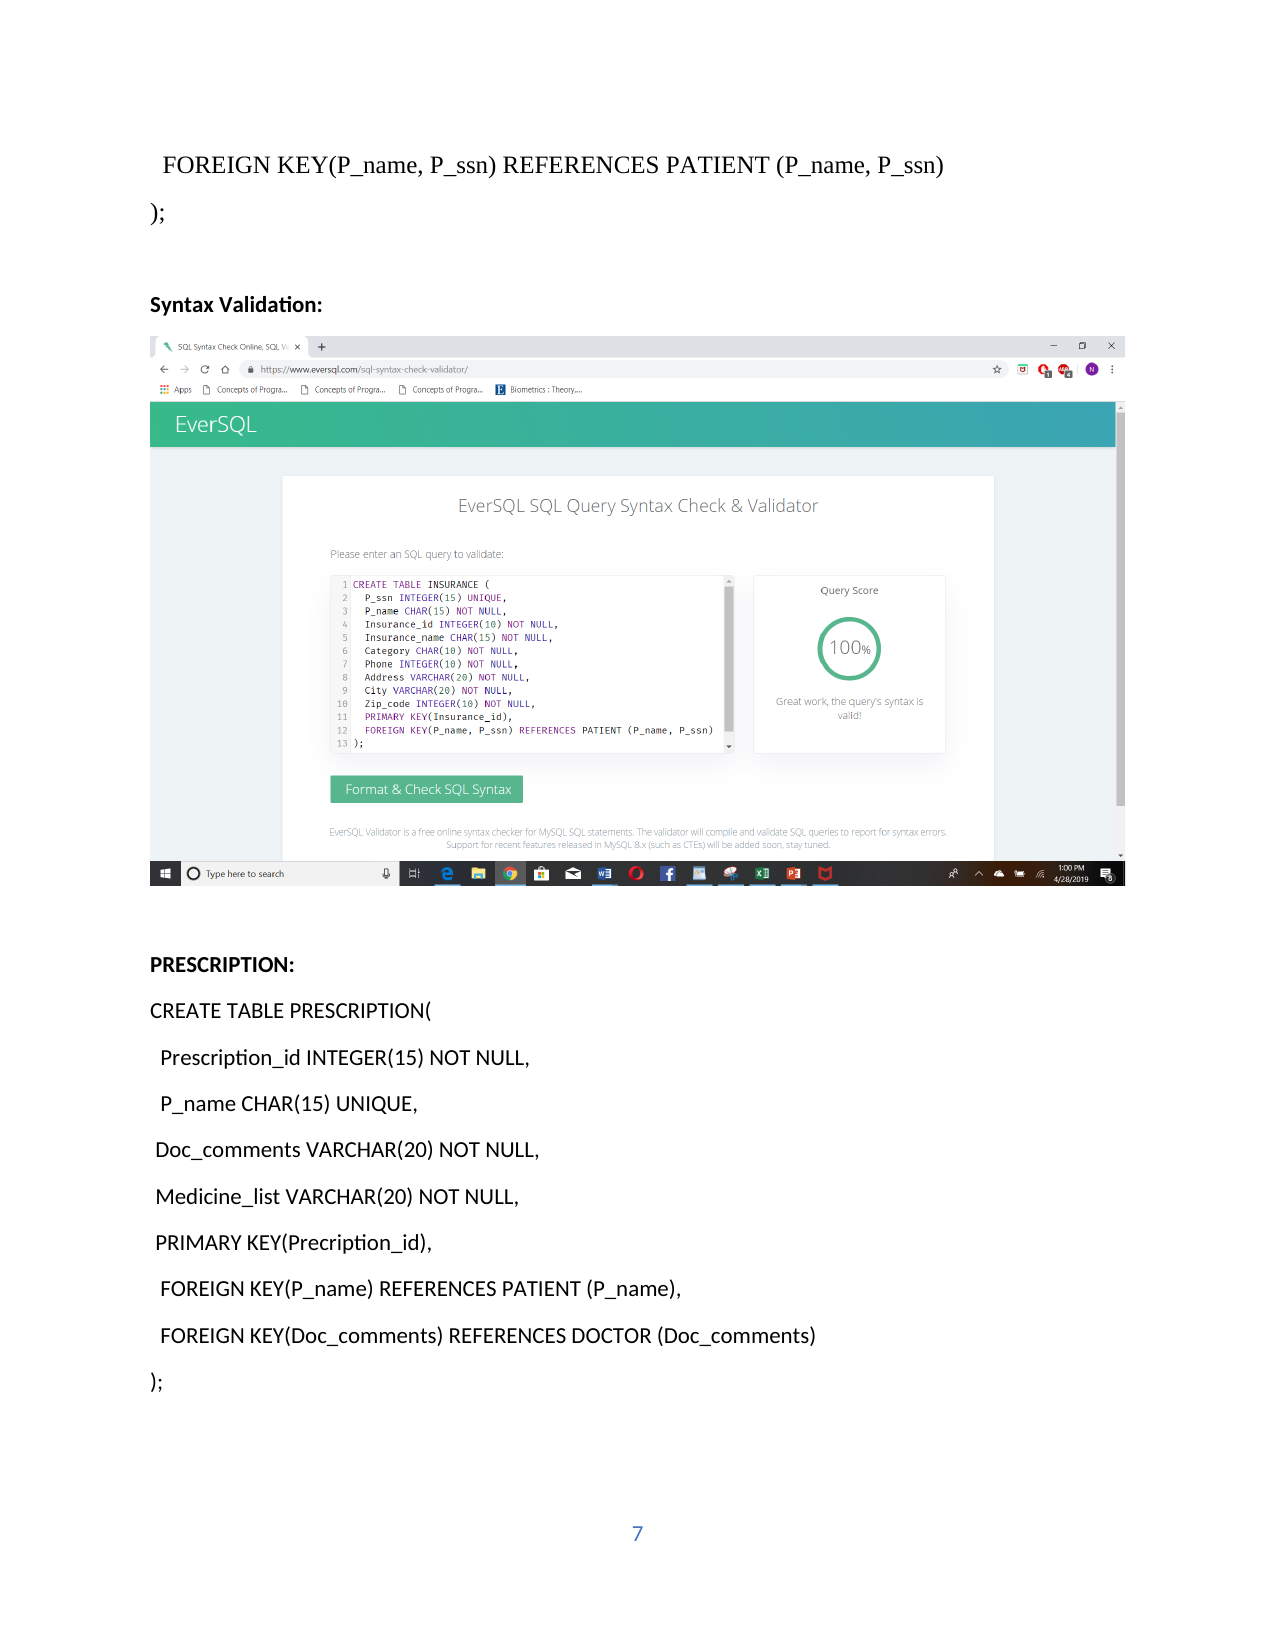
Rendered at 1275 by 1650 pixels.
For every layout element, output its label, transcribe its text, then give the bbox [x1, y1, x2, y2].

text Prescription_id INTEGER(15) NOT NULL, [150, 1043, 1125, 1071]
picture [150, 336, 1125, 886]
text FOREIGN KEY(P_name, P_ssn) REFERENCES PATIENT (P_name, P_ssn) [150, 150, 1125, 179]
text PRESCRIPTION: [150, 950, 1125, 978]
text ); [150, 1367, 1125, 1395]
text P_name CHAR(15) UNIQUE, [150, 1089, 1125, 1117]
text FOREIGN KEY(Doc_comments) REFERENCES DOCTOR (Doc_comments) [150, 1321, 1125, 1349]
text Doc_comments VARCHAR(20) NOT NULL, [150, 1135, 1125, 1163]
text Syntax Validation: [150, 291, 1125, 318]
text ); [150, 197, 1125, 226]
text PRIMARY KEY(Precription_id), [150, 1228, 1125, 1256]
text FOREIGN KEY(P_name) REFERENCES PATIENT (P_name), [150, 1274, 1125, 1302]
text CREATE TABLE PRESCRIPTION( [150, 996, 1125, 1024]
text Medicine_list VARCHAR(20) NOT NULL, [150, 1182, 1125, 1210]
